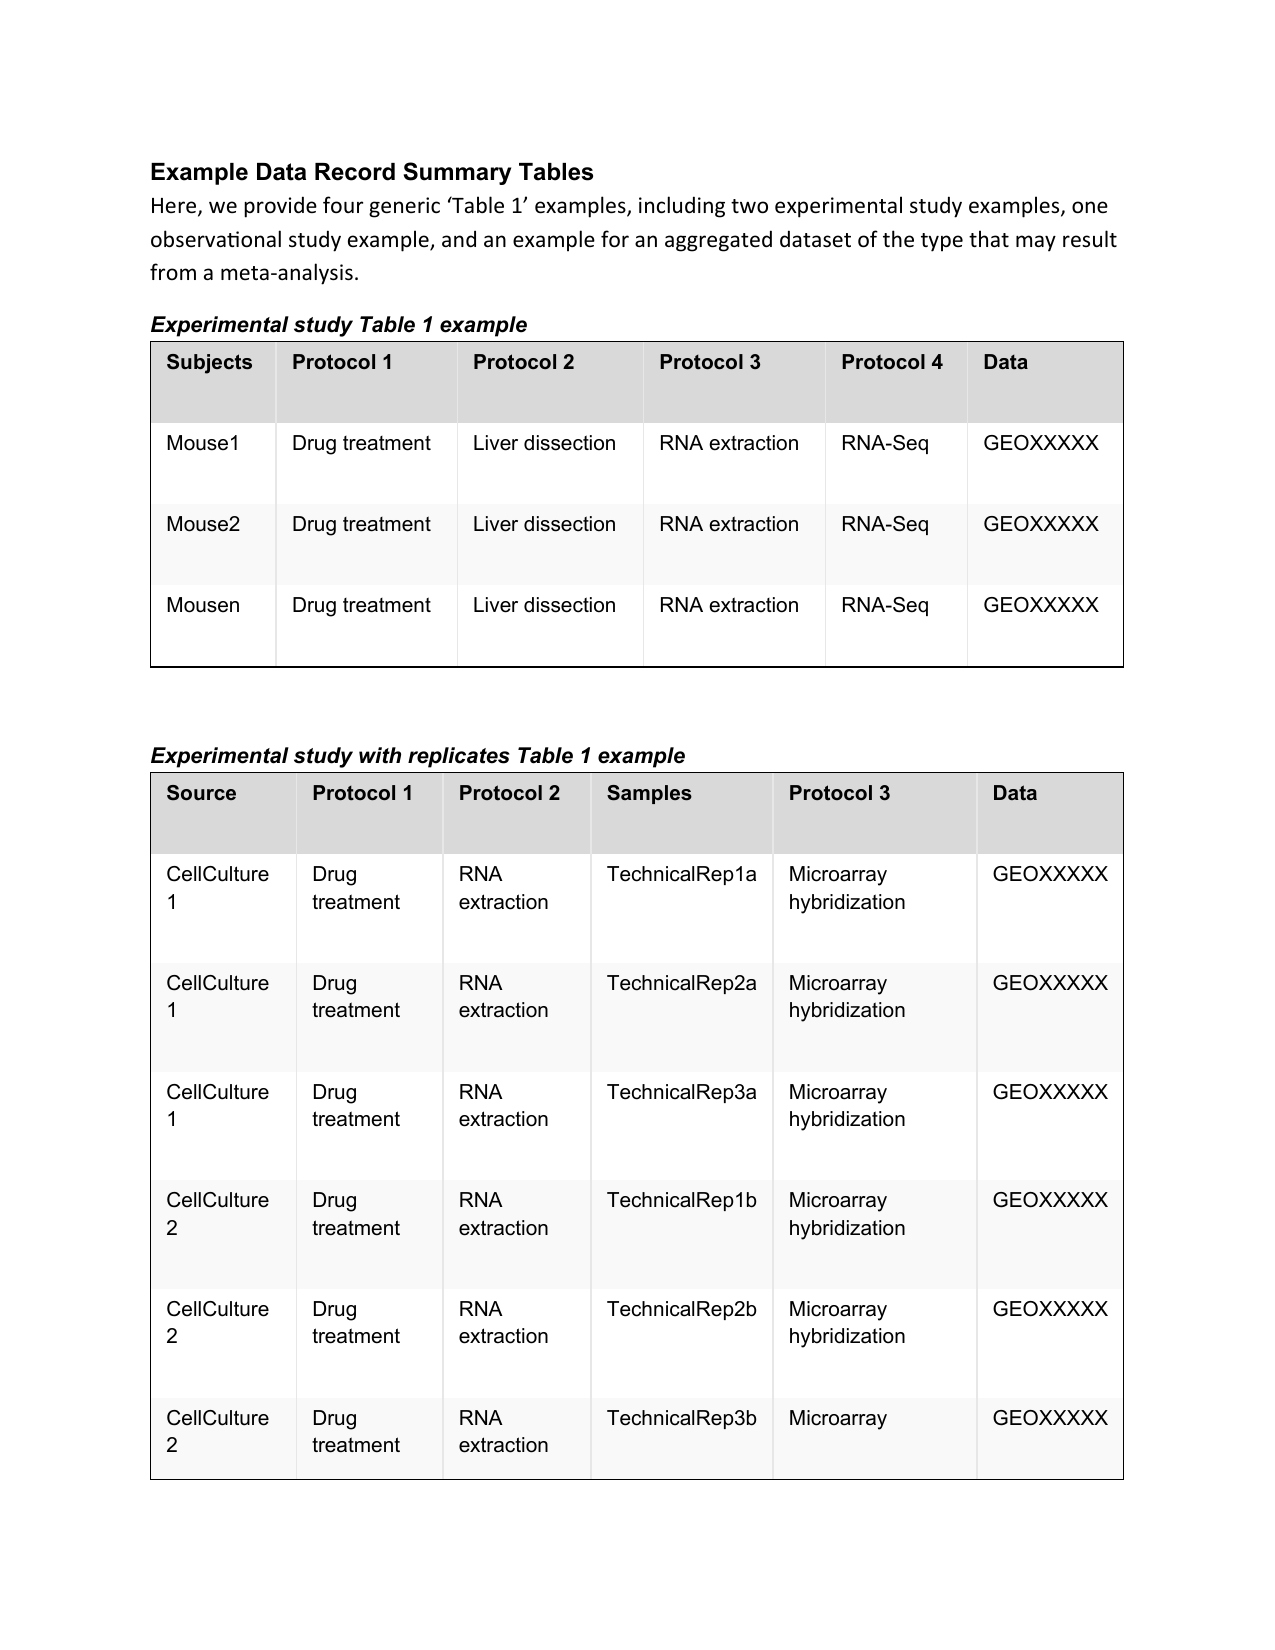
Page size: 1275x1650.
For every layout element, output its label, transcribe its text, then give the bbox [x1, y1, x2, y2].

table_cell TechnicalRep1a [592, 854, 772, 963]
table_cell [774, 1398, 976, 1479]
table_cell RNA-Seq [826, 423, 967, 504]
table_cell Liver dissection [458, 504, 643, 585]
table_cell Drug treatment [297, 1289, 442, 1398]
table_header Protocol 2 [444, 773, 590, 854]
table_header Protocol 1 [277, 342, 457, 423]
table_cell CellCulture1 [151, 963, 296, 1072]
table_cell TechnicalRep1b [592, 1180, 772, 1289]
table_header Data [968, 342, 1123, 423]
table_cell RNA extraction [444, 963, 590, 1072]
table_cell TechnicalRep3a [592, 1072, 772, 1180]
table_cell Drug treatment [297, 1398, 442, 1479]
table_cell TechnicalRep3b [592, 1398, 772, 1479]
table_cell Microarray hybridization [774, 1180, 976, 1289]
table_cell Liver dissection [458, 585, 643, 666]
table_cell RNA extraction [444, 1398, 590, 1479]
table_cell RNA extraction [444, 854, 590, 963]
table_cell RNA extraction [644, 504, 825, 585]
subtitle Example Data Record Summary Tables [150, 158, 1125, 186]
table_cell Mouse1 [151, 423, 275, 504]
table_cell Mousen [151, 585, 275, 666]
table_cell RNA extraction [444, 1072, 590, 1180]
table_header Protocol 1 [297, 773, 442, 854]
table_cell GEOXXXXX [968, 504, 1123, 585]
subtitle Experimental study Table 1 example [150, 312, 1125, 337]
table_header Source [151, 773, 296, 854]
text Here, we provide four generic ‘Table 1’ examples, including two experimental study examples, one observational study example, and an example for an aggregated dataset of the type that may result from a meta-analysis. [150, 190, 1125, 287]
table_cell CellCulture1 [151, 1072, 296, 1180]
table_cell Drug treatment [277, 504, 457, 585]
table_header Protocol 2 [458, 342, 643, 423]
table_cell GEOXXXXX [968, 423, 1123, 504]
table_cell Microarray hybridization [774, 854, 976, 963]
table_cell RNA-Seq [826, 504, 967, 585]
table_header Protocol 3 [644, 342, 825, 423]
table_cell CellCulture2 [151, 1398, 296, 1479]
table_cell RNA extraction [644, 423, 825, 504]
table_cell Mouse2 [151, 504, 275, 585]
subtitle Experimental study with replicates Table 1 example [150, 743, 1125, 768]
table_cell CellCulture2 [151, 1180, 296, 1289]
table_cell Microarray hybridization [774, 1289, 976, 1398]
table_header Protocol 4 [826, 342, 967, 423]
table_cell Microarray hybridization [774, 1072, 976, 1180]
table_cell TechnicalRep2a [592, 963, 772, 1072]
table_cell GEOXXXXX [968, 585, 1123, 666]
table_cell GEOXXXXX [978, 1072, 1123, 1180]
table_cell RNA extraction [444, 1180, 590, 1289]
table_cell GEOXXXXX [978, 1289, 1123, 1398]
table_header Samples [592, 773, 772, 854]
table_cell Drug treatment [297, 1180, 442, 1289]
table_cell GEOXXXXX [978, 1180, 1123, 1289]
table_cell GEOXXXXX [978, 963, 1123, 1072]
table_cell RNA-Seq [826, 585, 967, 666]
table_cell CellCulture2 [151, 1289, 296, 1398]
table_cell Drug treatment [277, 585, 457, 666]
table_cell GEOXXXXX [978, 854, 1123, 963]
table_cell Liver dissection [458, 423, 643, 504]
table_cell Drug treatment [277, 423, 457, 504]
table_header Data [978, 773, 1123, 854]
table_cell Drug treatment [297, 963, 442, 1072]
table_cell RNA extraction [444, 1289, 590, 1398]
table_cell Drug treatment [297, 1072, 442, 1180]
table_cell Drug treatment [297, 854, 442, 963]
table_cell RNA extraction [644, 585, 825, 666]
table_cell GEOXXXXX [978, 1398, 1123, 1479]
table_cell TechnicalRep2b [592, 1289, 772, 1398]
table_cell Microarray hybridization [774, 963, 976, 1072]
table_cell CellCulture1 [151, 854, 296, 963]
table_header Protocol 3 [774, 773, 976, 854]
table_header Subjects [151, 342, 275, 423]
